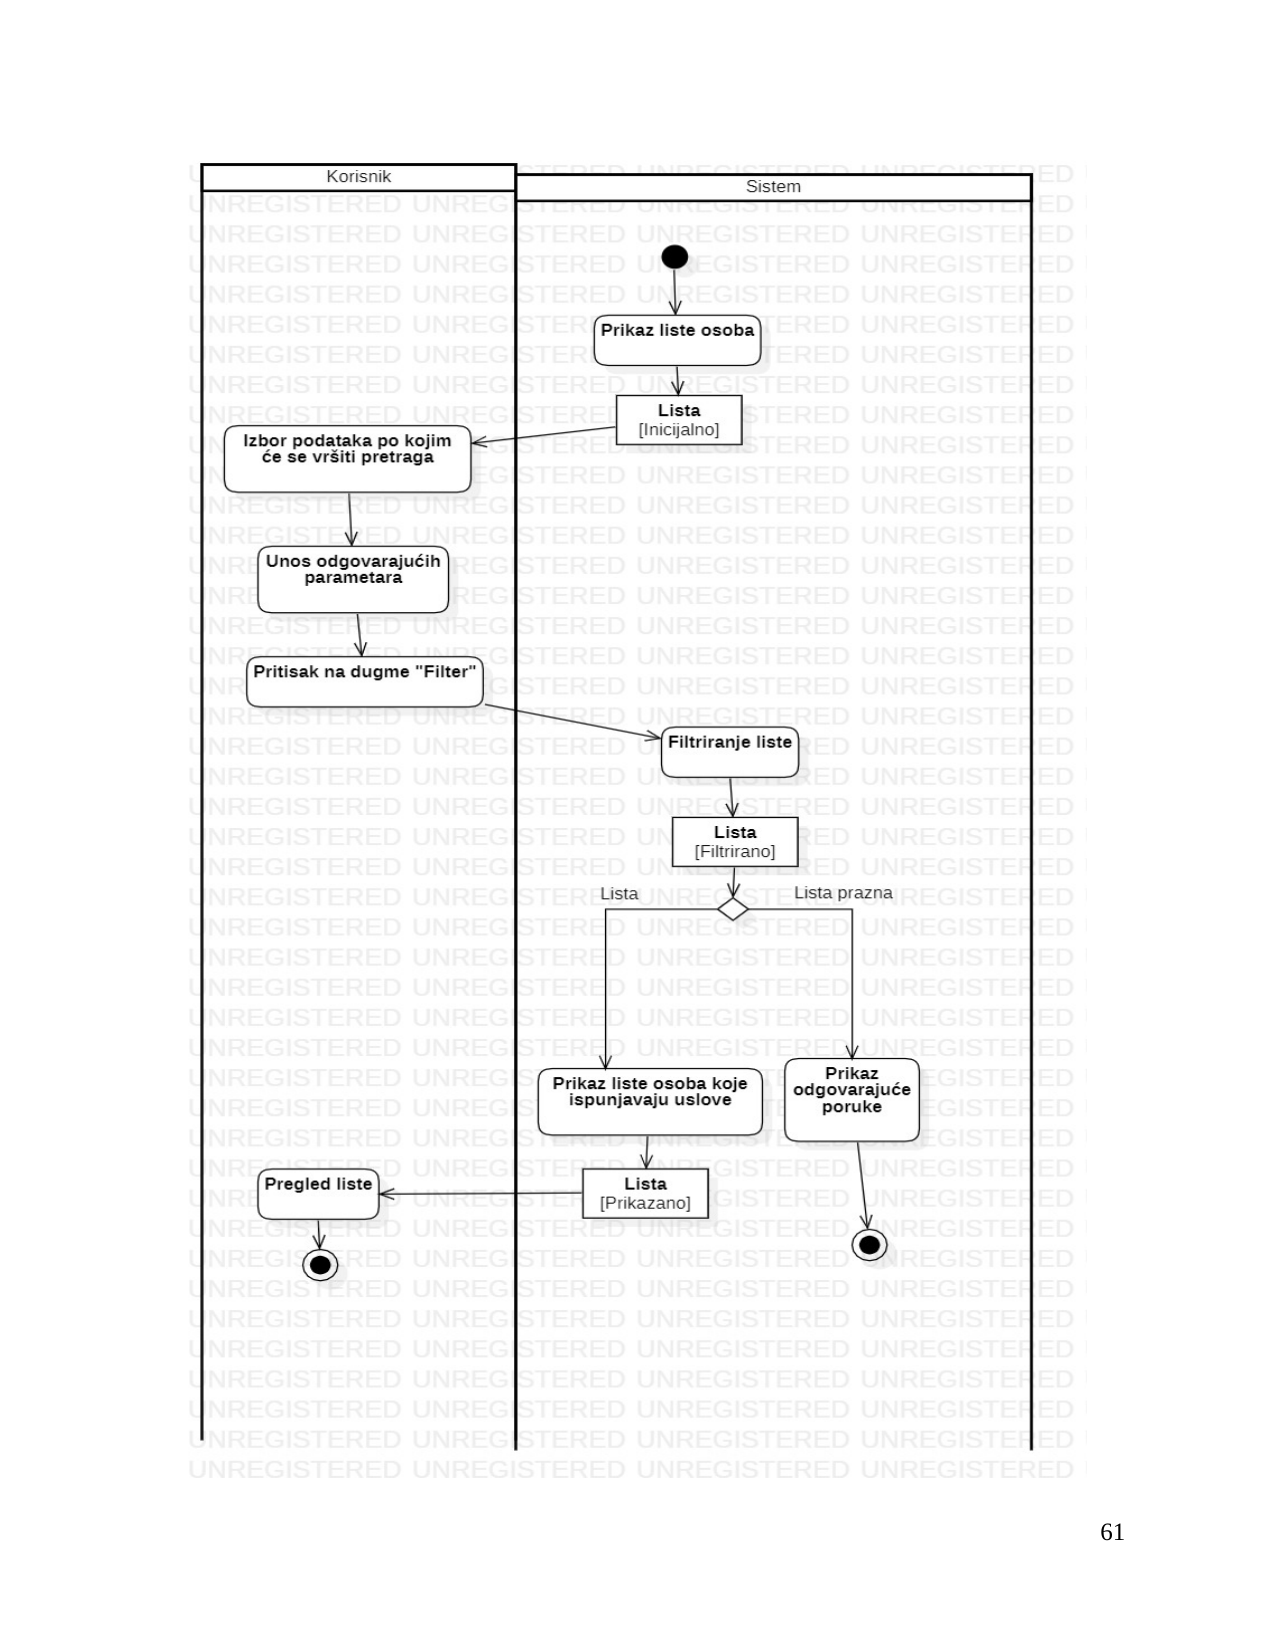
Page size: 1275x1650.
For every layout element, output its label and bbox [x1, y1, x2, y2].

picture [188, 152, 1087, 1500]
